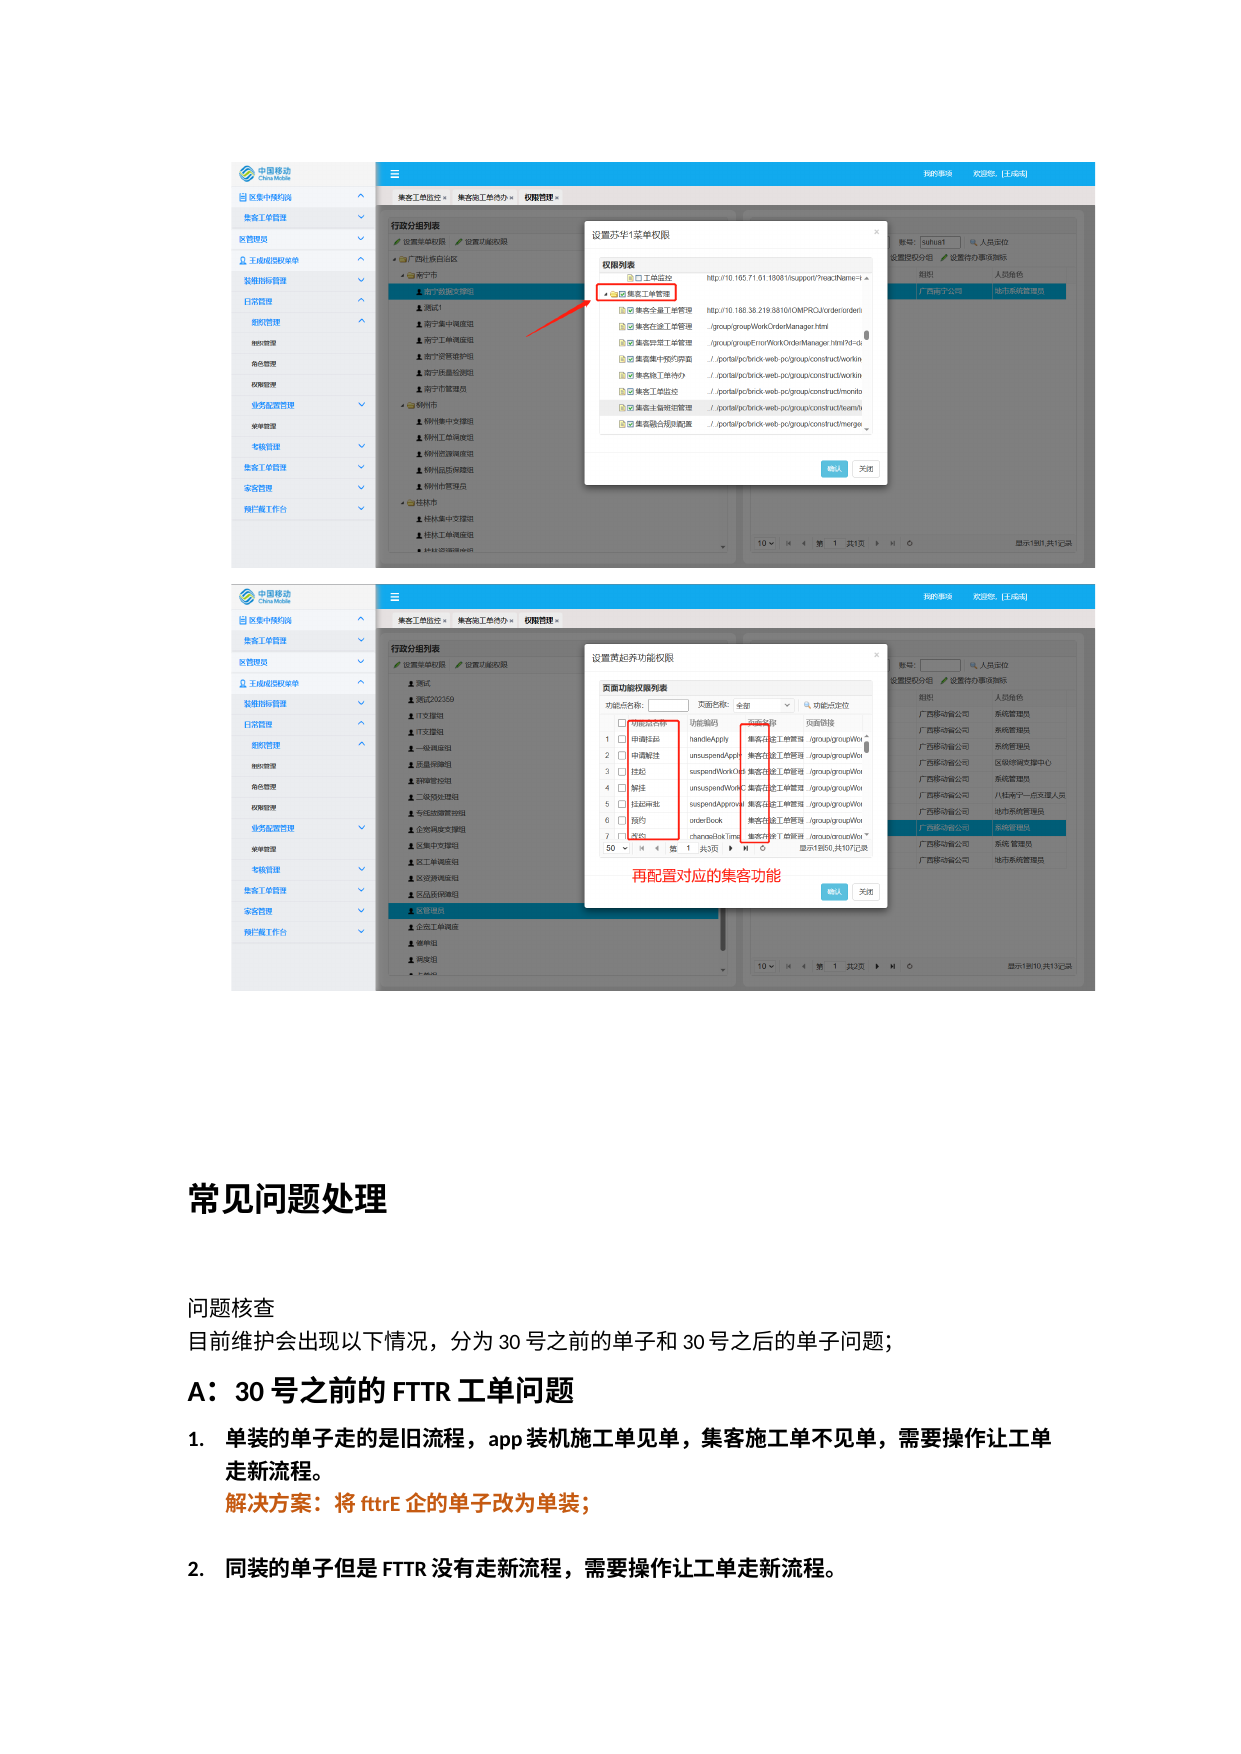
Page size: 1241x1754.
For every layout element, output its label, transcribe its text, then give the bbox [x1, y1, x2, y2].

list 同装的单子但是FTTR没有走新流程，需要操作让工单走新流程。 [187, 1551, 1053, 1583]
picture [982, 594, 994, 599]
text A：30号之前的FTTR工单问题 [187, 1356, 1053, 1421]
picture [934, 594, 951, 598]
picture [982, 171, 994, 176]
picture [231, 584, 1096, 991]
list 单装的单子走的是旧流程，app装机施工单见单，集客施工单不见单，需要操作让工单走新流程。 [187, 1421, 1053, 1486]
picture [231, 162, 1096, 568]
text 目前维护会出现以下情况，分为30号之前的单子和30号之后的单子问题； [187, 1323, 1053, 1356]
list 解决方案：将fttrE企的单子改为单装； [225, 1486, 1053, 1518]
subtitle 常见问题处理 [187, 1164, 1053, 1229]
picture [934, 171, 951, 175]
text 问题核查 [187, 1291, 1053, 1323]
